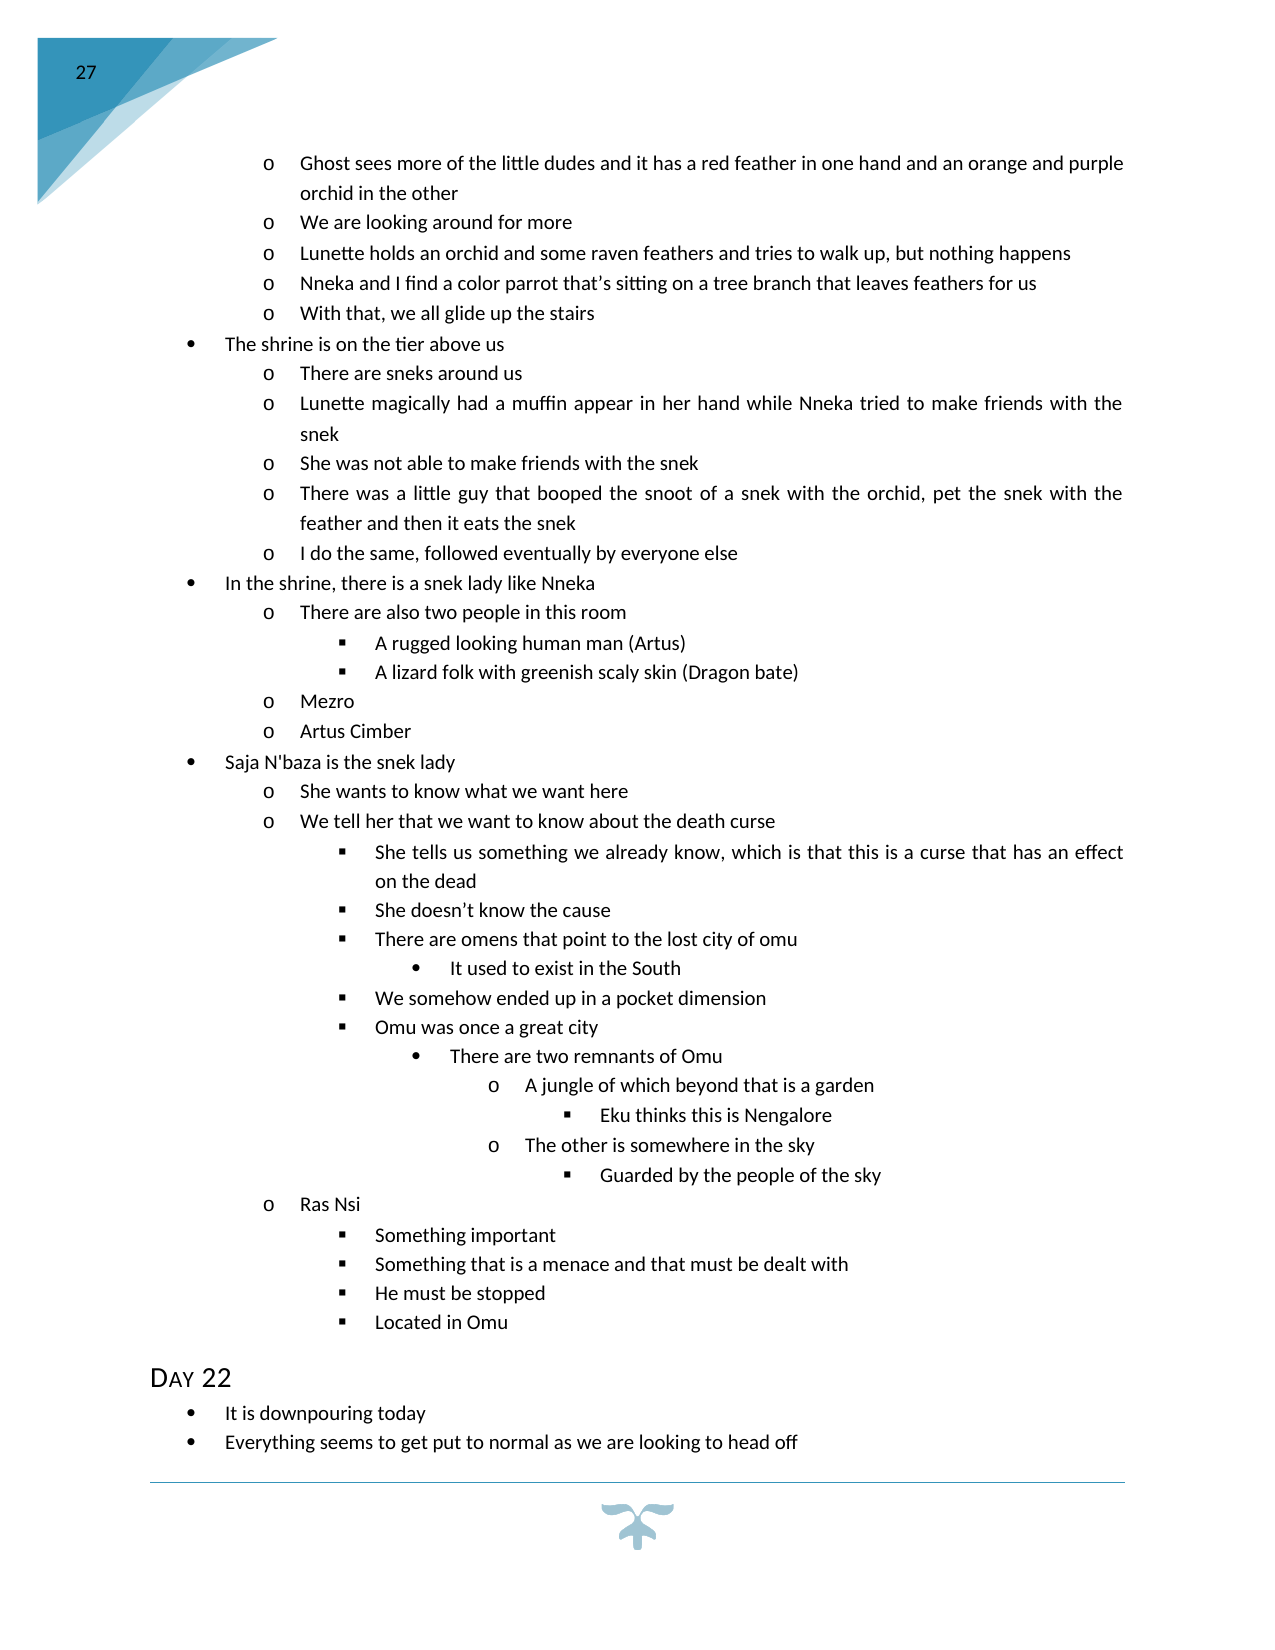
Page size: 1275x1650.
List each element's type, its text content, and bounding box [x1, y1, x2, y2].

list Omu was once a great city [337, 1014, 1125, 1039]
list Ghost sees more of the little dudes and it has a red feather in one hand and an orange and purple orchid in the other [262, 150, 1125, 206]
list A rugged looking human man (Artus) [337, 630, 1125, 655]
list Ras Nsi [262, 1191, 1125, 1218]
list There are also two people in this room [262, 599, 1125, 626]
list Something important [337, 1222, 1125, 1247]
list She wants to know what we want here [262, 778, 1125, 804]
list In the shrine, there is a snek lady like Nneka [187, 570, 1125, 596]
list I do the same, followed eventually by everyone else [262, 540, 1125, 566]
list Lunette magically had a muffin appear in her hand while Nneka tried to make friends with the snek [262, 391, 1125, 446]
list Guarded by the people of the sky [562, 1162, 1125, 1188]
list We somehow ended up in a pocket dimension [337, 985, 1125, 1010]
list Artus Cimber [262, 718, 1125, 745]
list Nneka and I find a color parrot that’s sitting on a tree branch that leaves feathers for us [262, 270, 1125, 297]
list With that, we all glide up the stairs [262, 301, 1125, 327]
list Mezro [262, 688, 1125, 714]
list A lizard folk with greenish scaly skin (Dragon bate) [337, 659, 1125, 684]
list It used to exist in the South [412, 956, 1125, 981]
list We tell her that we want to know about the death curse [262, 808, 1125, 835]
list We are looking around for more [262, 209, 1125, 236]
list There are two remnants of Omu [412, 1043, 1125, 1068]
list Everything seems to get put to normal as we are looking to head off [187, 1429, 1125, 1455]
list He must be stopped [337, 1280, 1125, 1306]
list The shrine is on the tier above us [187, 331, 1125, 356]
subtitle Day 22 [150, 1359, 1125, 1395]
list Lunette holds an orchid and some raven feathers and tries to walk up, but nothing happens [262, 240, 1125, 266]
picture [37, 37, 279, 206]
list There are omens that point to the lost city of omu [337, 926, 1125, 952]
list There was a little guy that booped the snoot of a snek with the orchid, pet the snek with the feather and then it eats the snek [262, 480, 1125, 536]
list She tells us something we already know, which is that this is a curse that has an effect on the dead [337, 839, 1125, 893]
list The other is somewhere in the sky [487, 1132, 1125, 1158]
list Located in Omu [337, 1309, 1125, 1335]
list It is downpouring today [187, 1400, 1125, 1426]
list A jungle of which beyond that is a garden [487, 1072, 1125, 1099]
list Something that is a menace and that must be dealt with [337, 1251, 1125, 1276]
list She doesn’t know the cause [337, 897, 1125, 923]
list Saja N'baza is the snek lady [187, 749, 1125, 774]
list Eku thinks this is Nengalore [562, 1103, 1125, 1128]
list There are sneks around us [262, 360, 1125, 387]
list She was not able to make friends with the snek [262, 450, 1125, 476]
